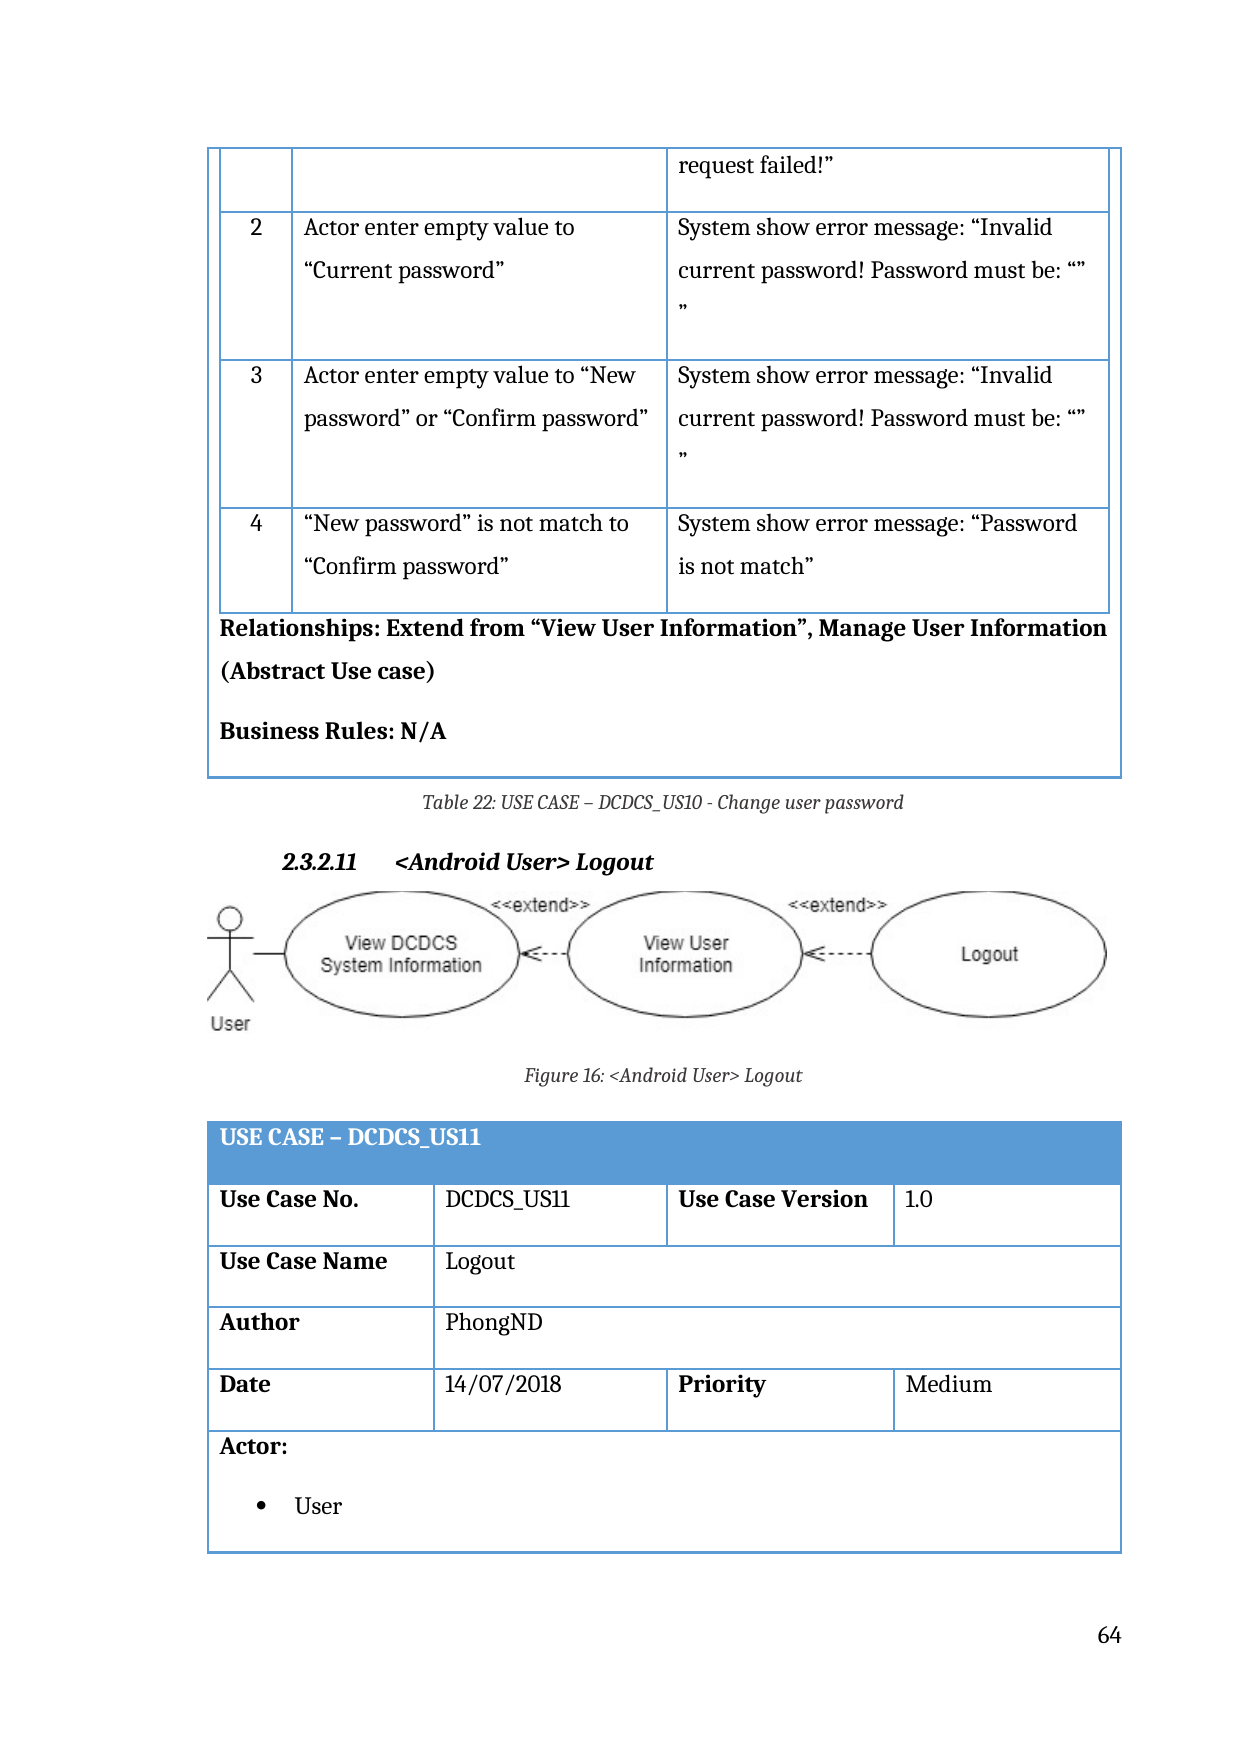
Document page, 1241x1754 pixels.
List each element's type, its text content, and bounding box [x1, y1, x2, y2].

text Figure 16: <Android User> Logout [207, 1064, 1122, 1088]
table_cell Medium [895, 1370, 1120, 1430]
text Table 22: USE CASE – DCDCS_US10 - Change user password [207, 791, 1122, 815]
subtitle <Android User> Logout [282, 848, 1122, 877]
table_cell Use Case No. [209, 1185, 433, 1244]
table_cell Priority [668, 1370, 893, 1430]
picture [207, 891, 1107, 1034]
table_cell Logout [435, 1247, 1120, 1306]
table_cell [209, 149, 1120, 776]
table_cell 1.0 [895, 1185, 1120, 1244]
table_cell Author [209, 1308, 433, 1368]
table_cell PhongND [435, 1308, 1120, 1368]
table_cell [209, 1432, 1120, 1551]
table_header USE CASE – DCDCS_US11 [209, 1123, 1120, 1183]
table_cell 14/07/2018 [435, 1370, 666, 1430]
table_cell Use Case Name [209, 1247, 433, 1306]
table_cell DCDCS_US11 [435, 1185, 666, 1244]
table_cell Use Case Version [668, 1185, 893, 1244]
table_cell Date [209, 1370, 433, 1430]
